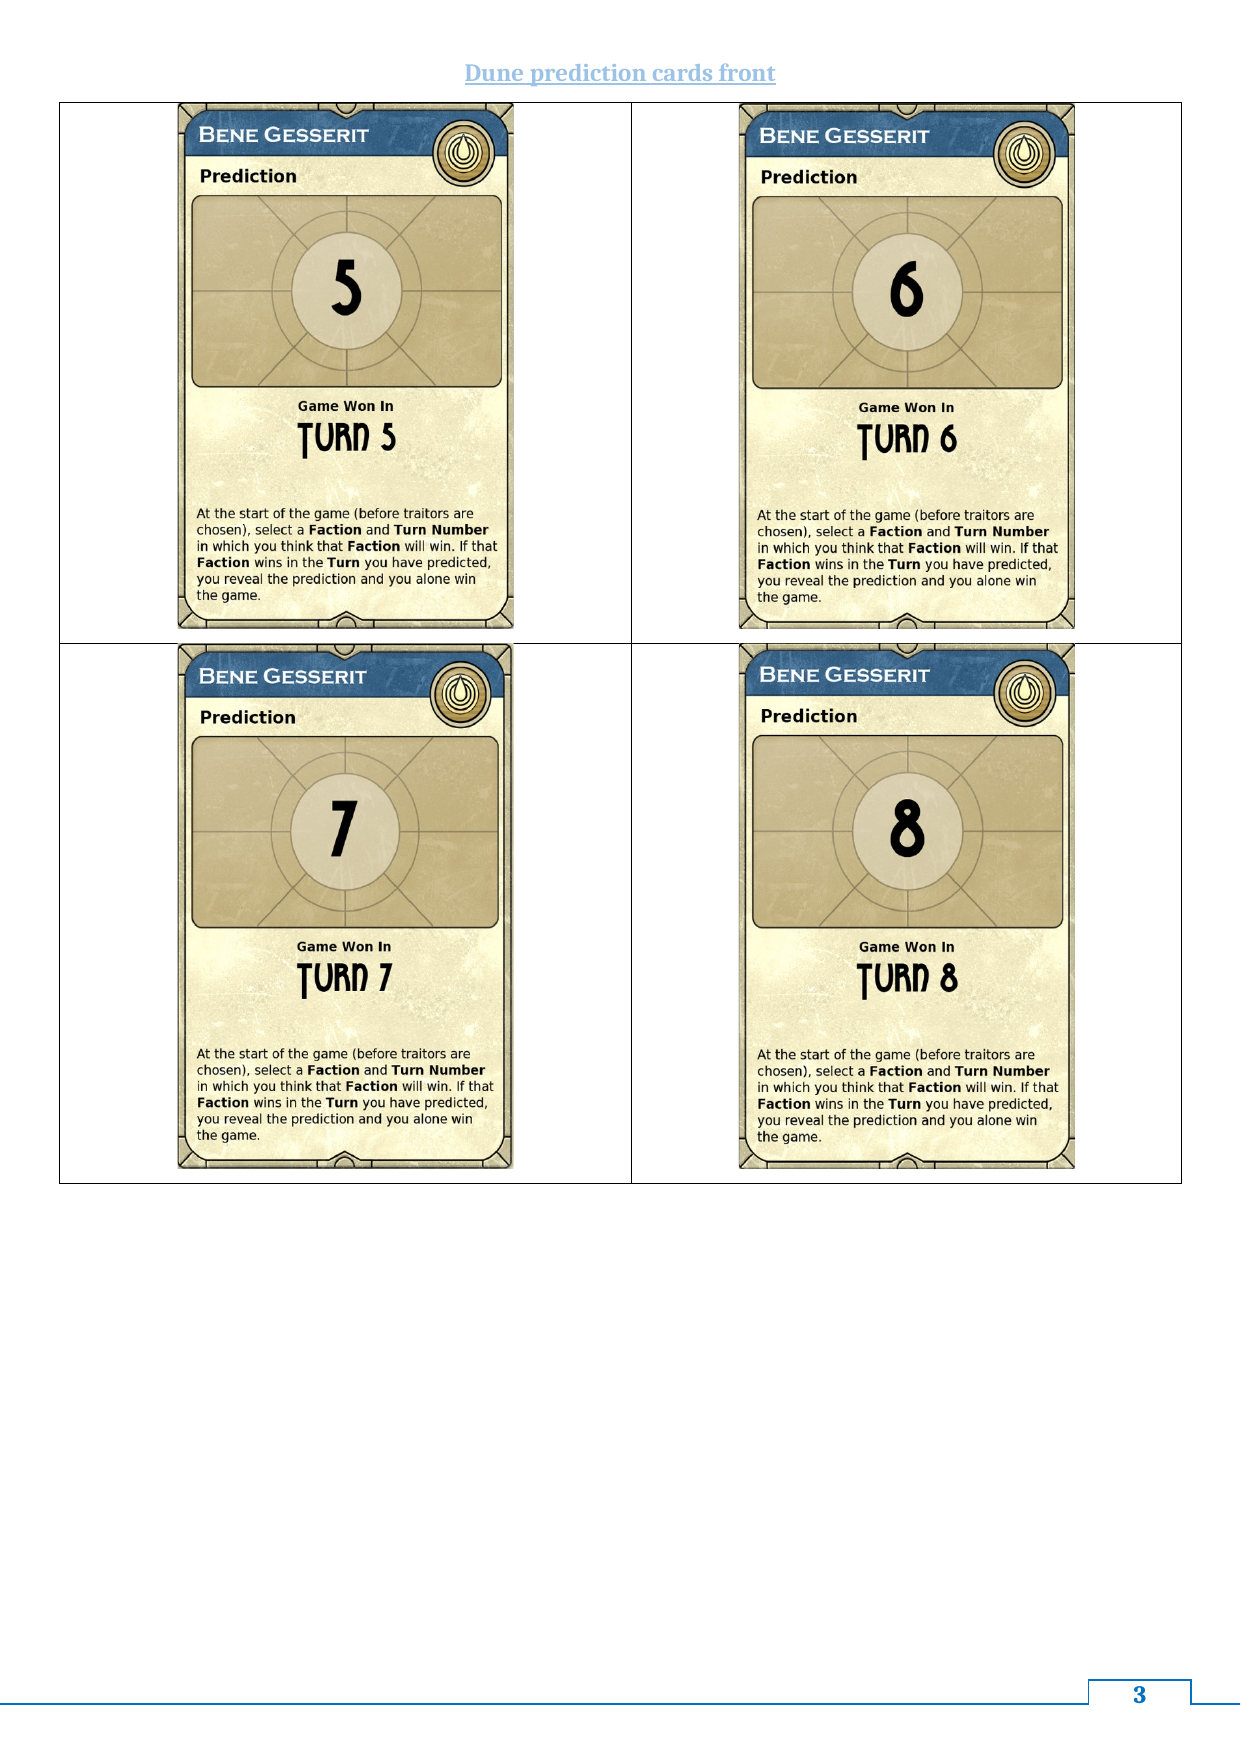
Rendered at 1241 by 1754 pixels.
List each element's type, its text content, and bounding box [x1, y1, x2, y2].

table_cell [632, 644, 1181, 1183]
subtitle Dune prediction cards front [59, 59, 1181, 88]
picture [177, 643, 514, 1169]
picture [738, 643, 1075, 1169]
table_header [60, 103, 631, 642]
table_header [632, 103, 1181, 642]
picture [738, 103, 1075, 629]
table_cell [60, 644, 631, 1183]
picture [177, 103, 514, 629]
